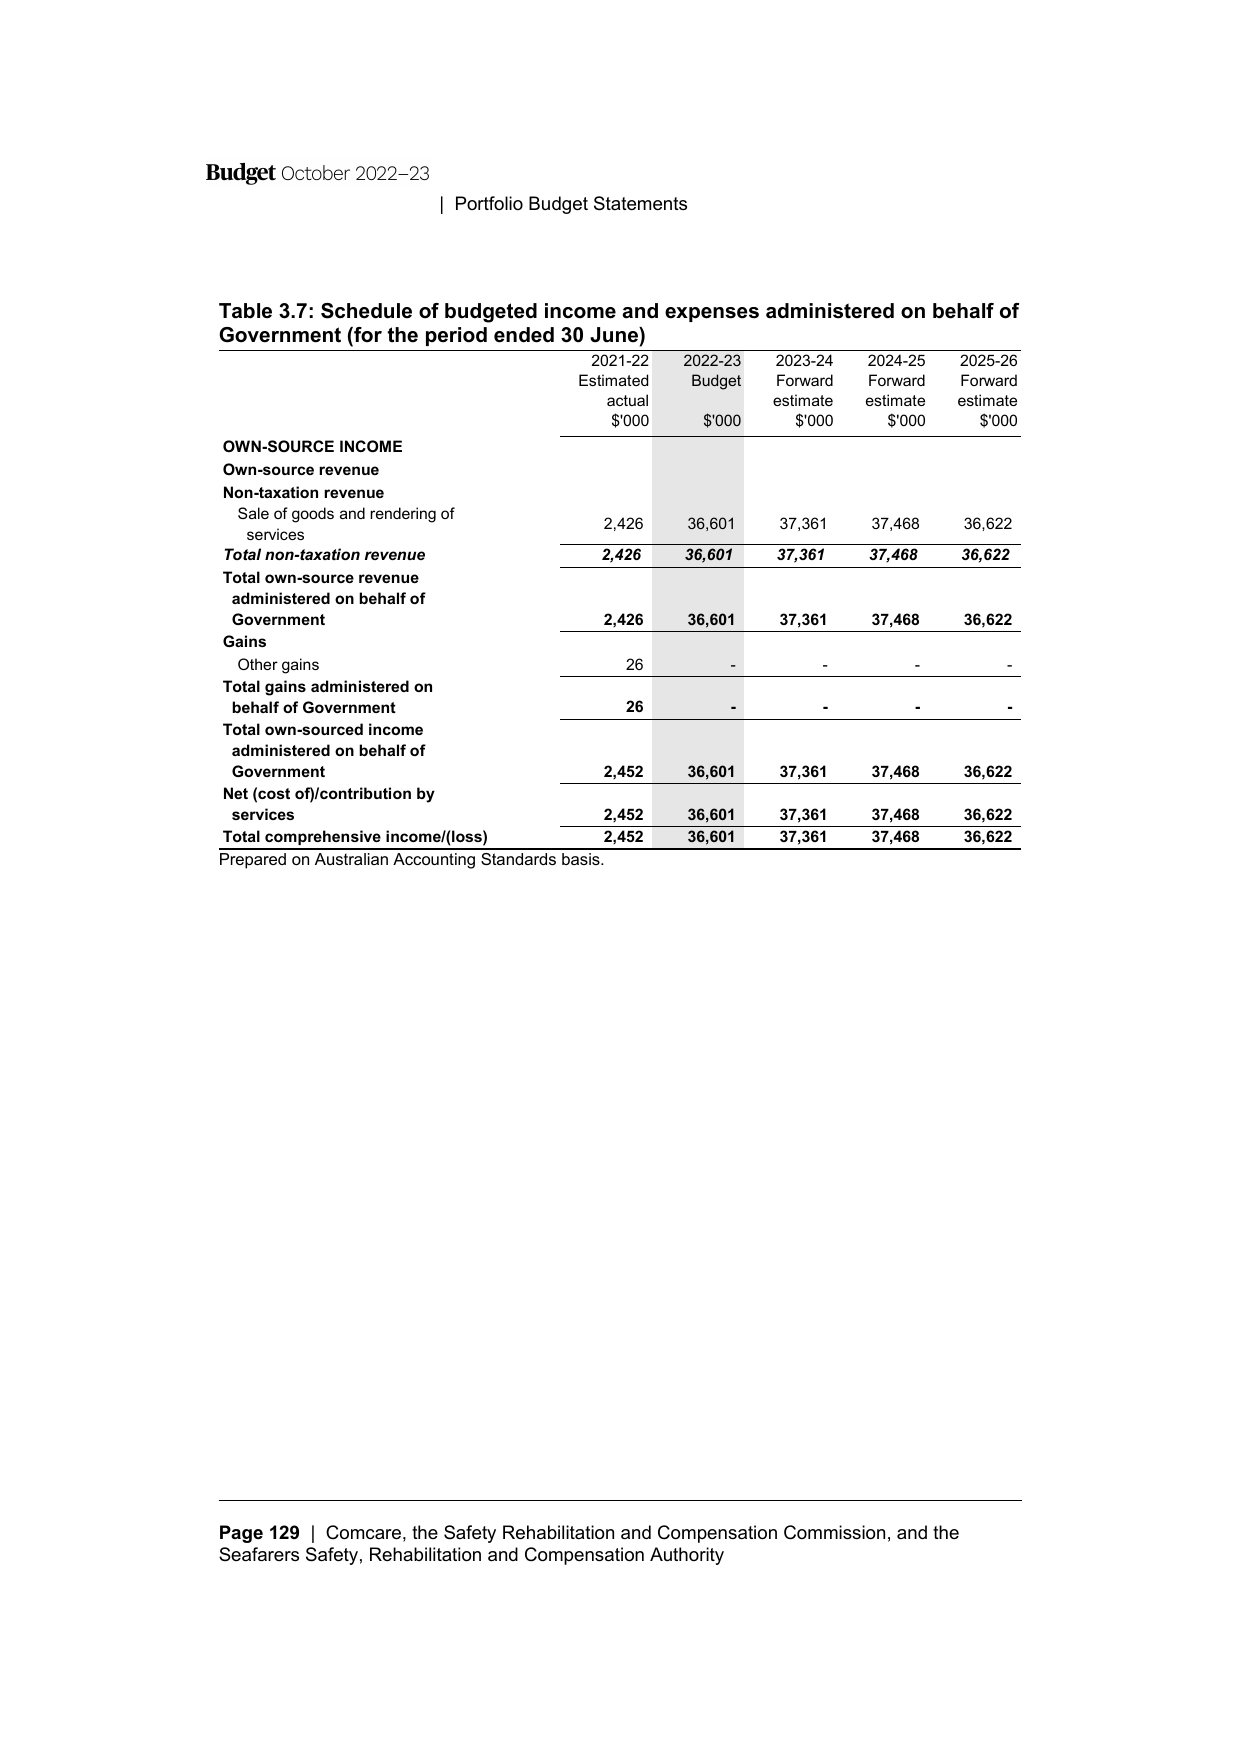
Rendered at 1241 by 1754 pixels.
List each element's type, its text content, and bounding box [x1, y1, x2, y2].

text Table 3.7: Schedule of budgeted income and expenses administered on behalf of Government (for the period ended 30 June) [218, 298, 1022, 346]
text Prepared on Australian Accounting Standards basis. [218, 349, 1022, 869]
picture [206, 157, 429, 186]
